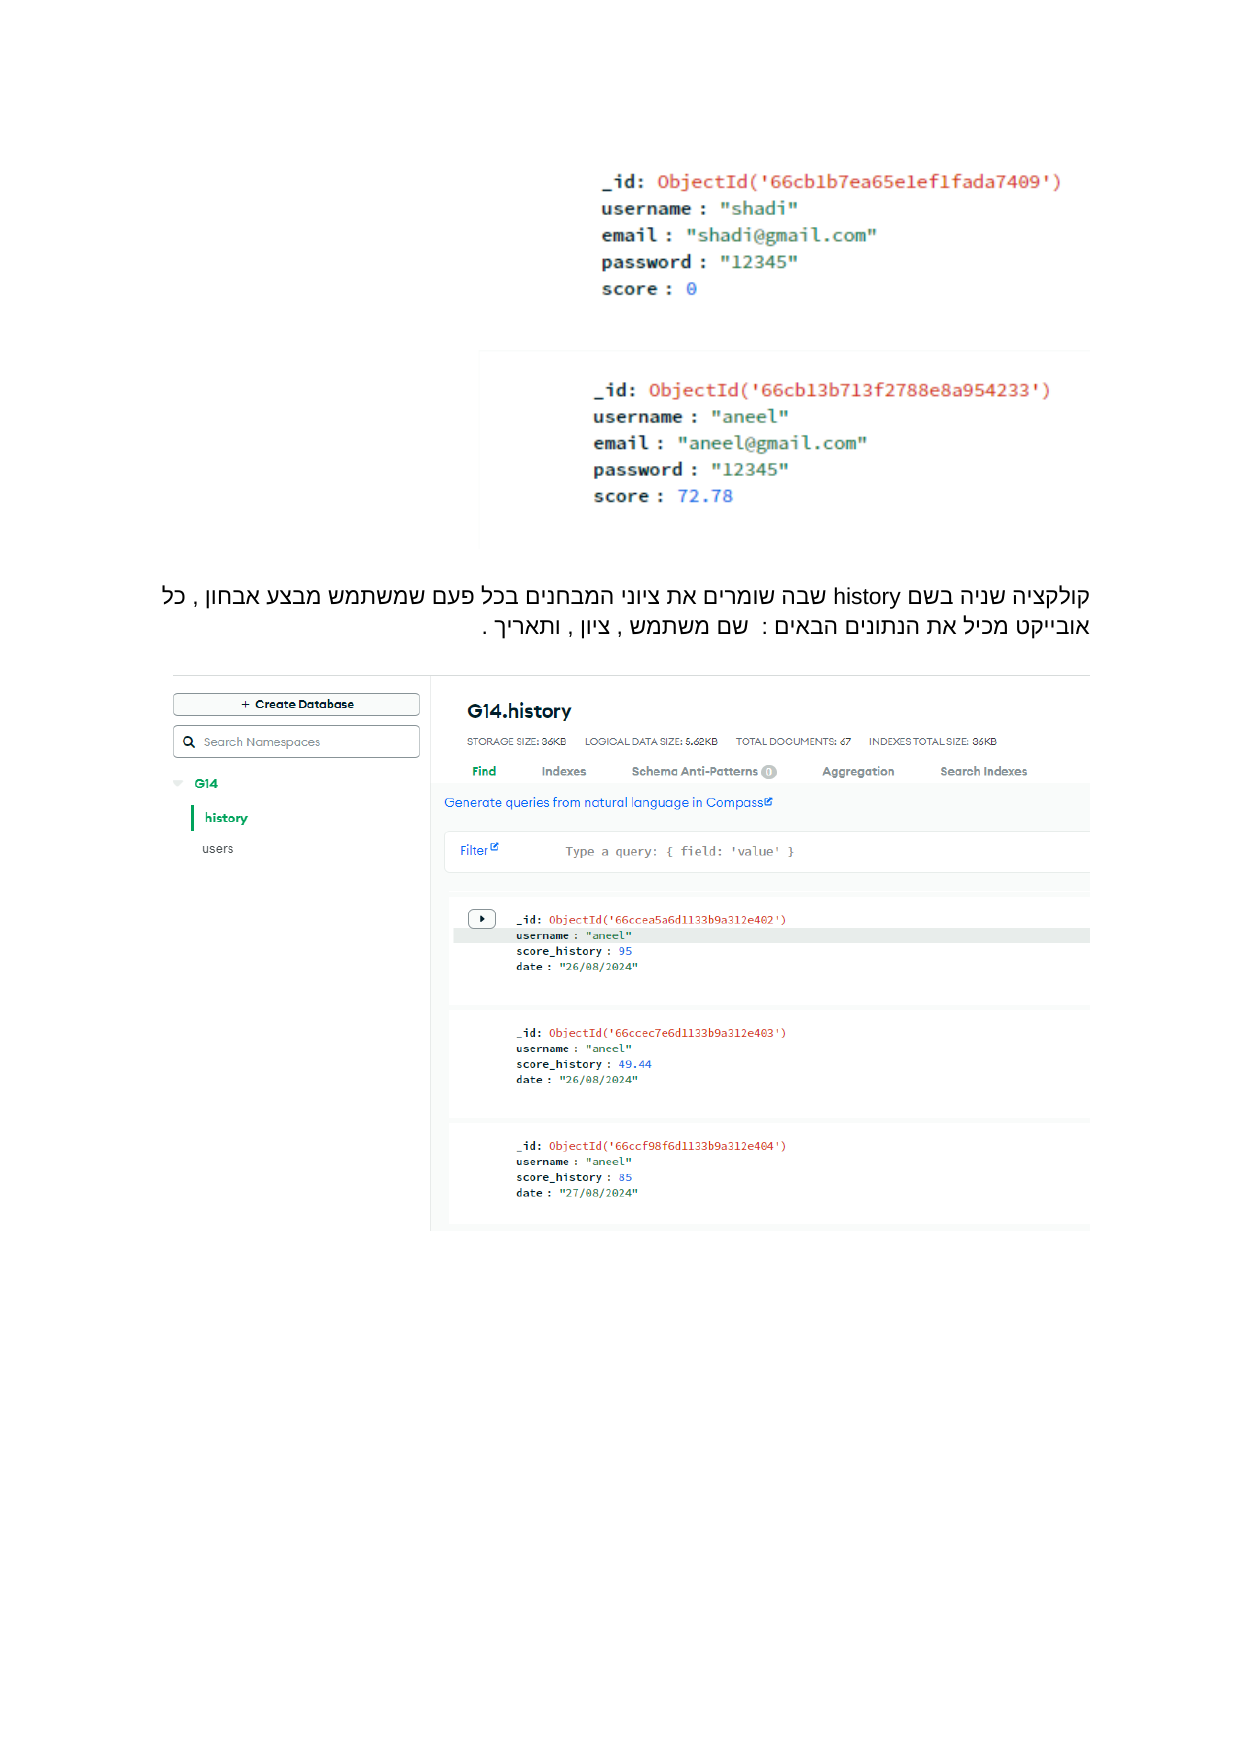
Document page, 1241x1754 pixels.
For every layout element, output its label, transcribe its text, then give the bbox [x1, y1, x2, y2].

picture [478, 350, 1090, 549]
picture [151, 673, 1090, 1231]
text קולקציה שניה בשם history שבה שומרים את ציוני המבחנים בכל פעם שמשתמש מבצע אבחון , כל אובייקט מכיל את הנתונים הבאים : שם משתמש , ציון , ותאריך . [150, 583, 1090, 640]
picture [520, 150, 1090, 347]
